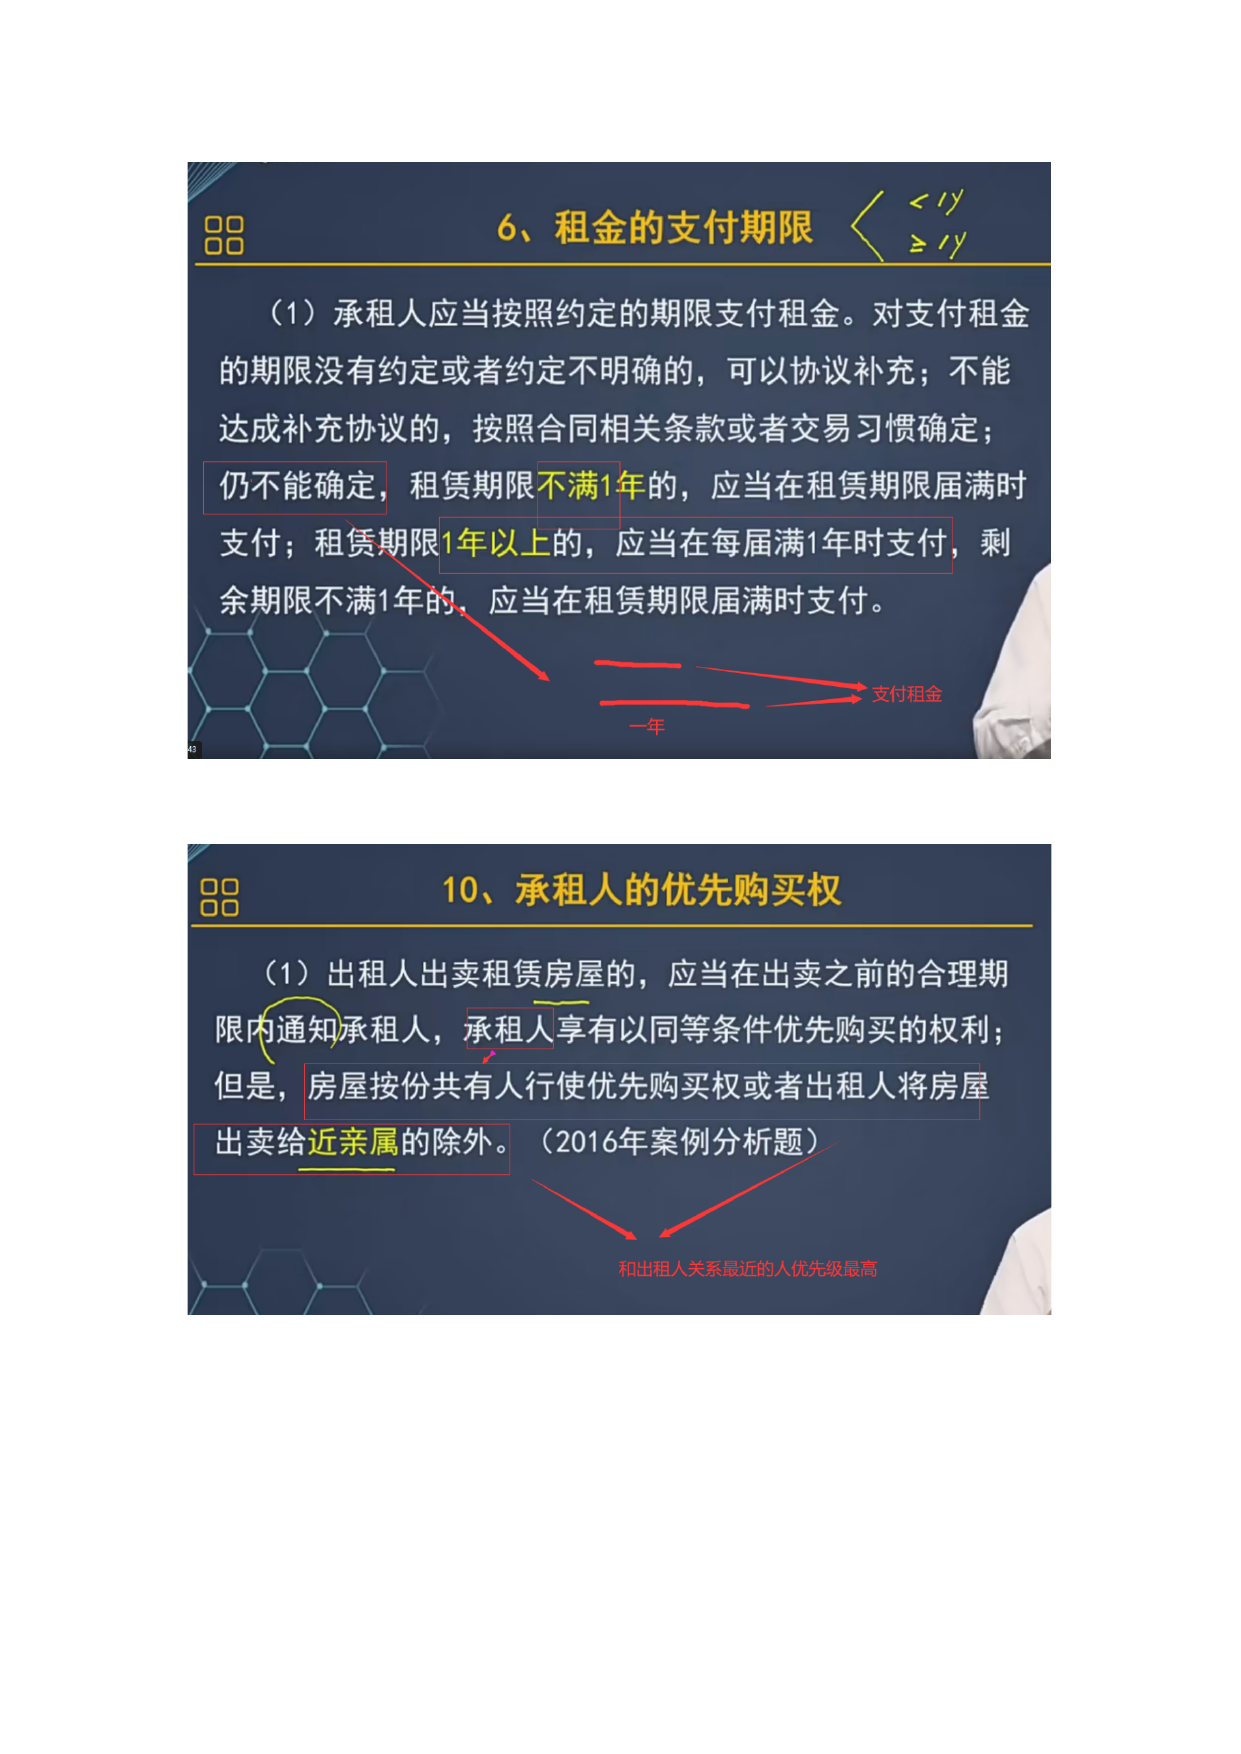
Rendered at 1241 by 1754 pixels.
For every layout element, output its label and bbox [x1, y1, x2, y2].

picture [187, 844, 1052, 1315]
picture [187, 162, 1051, 759]
